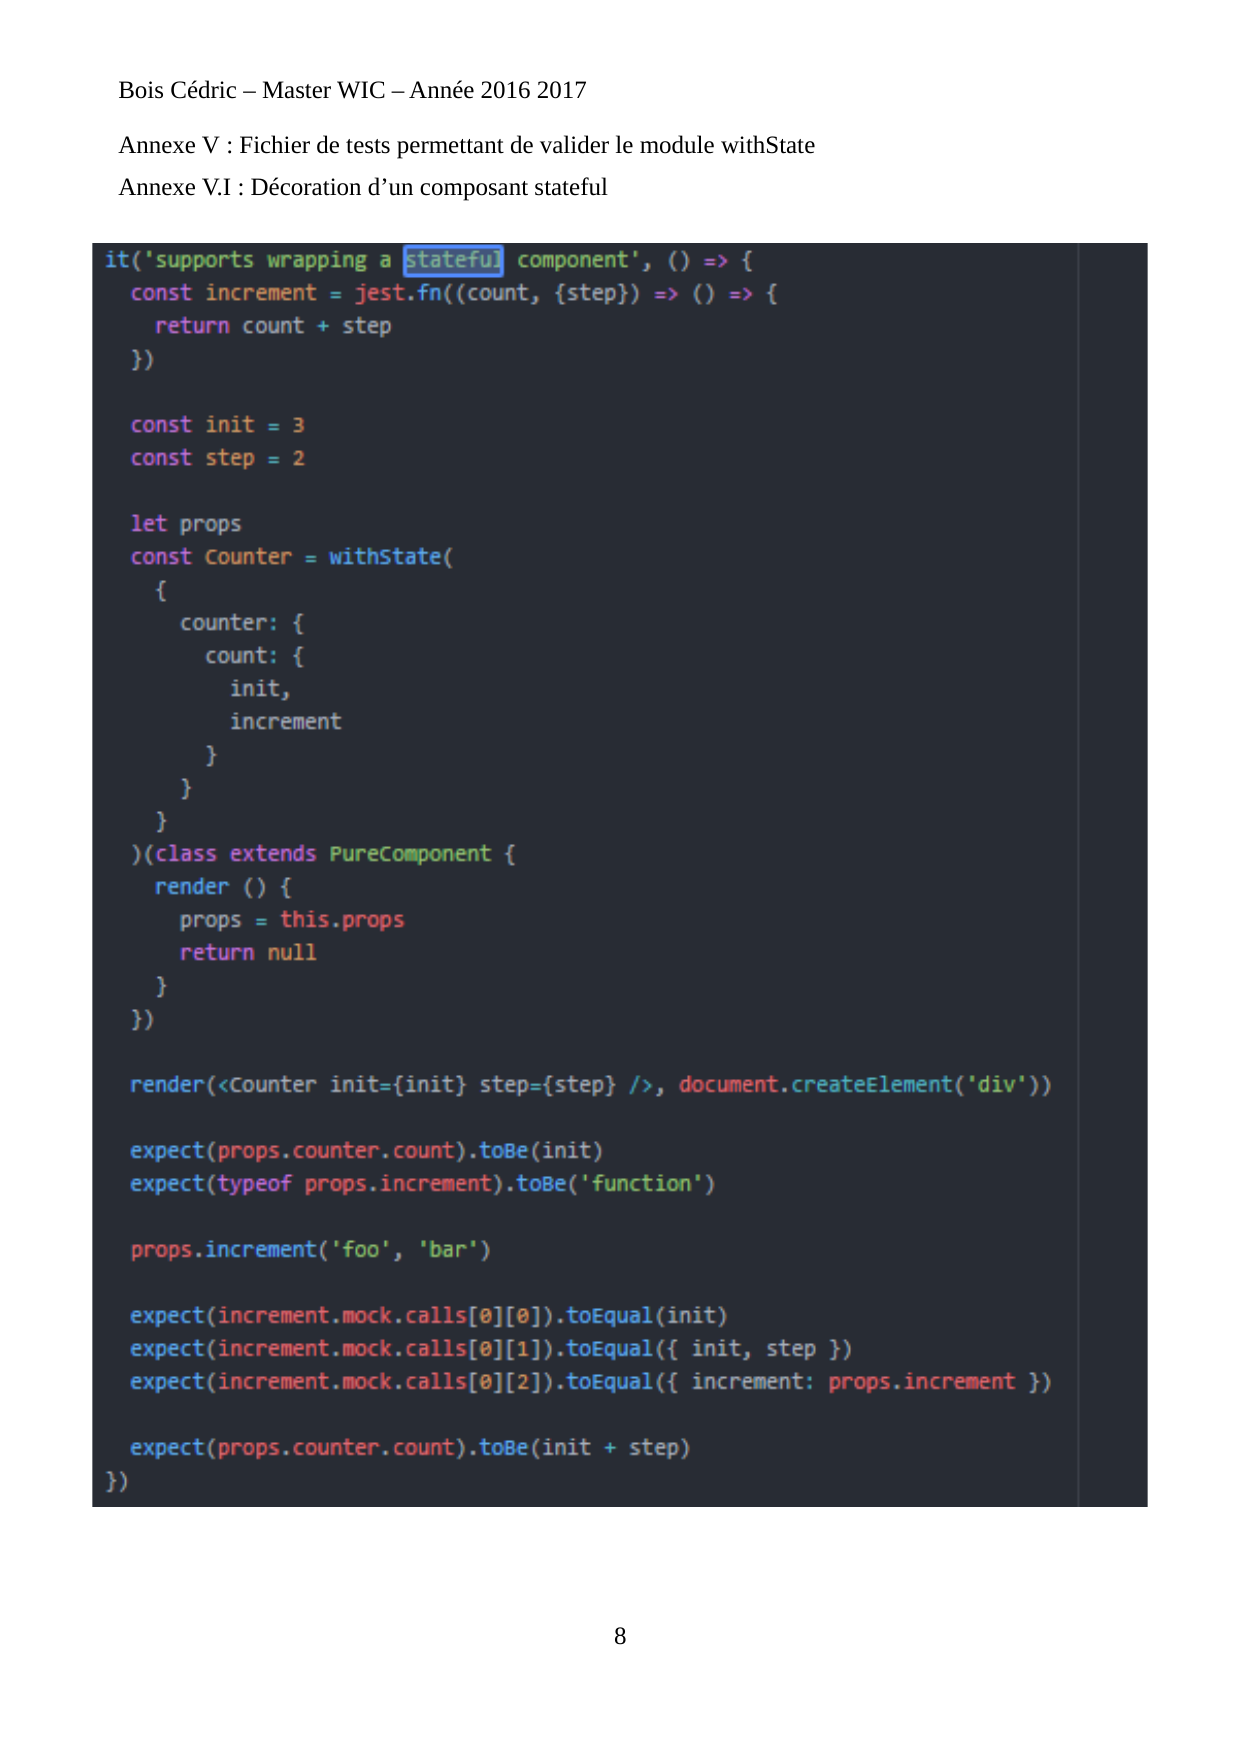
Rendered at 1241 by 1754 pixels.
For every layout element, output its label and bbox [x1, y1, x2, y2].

picture [92, 243, 1148, 1507]
